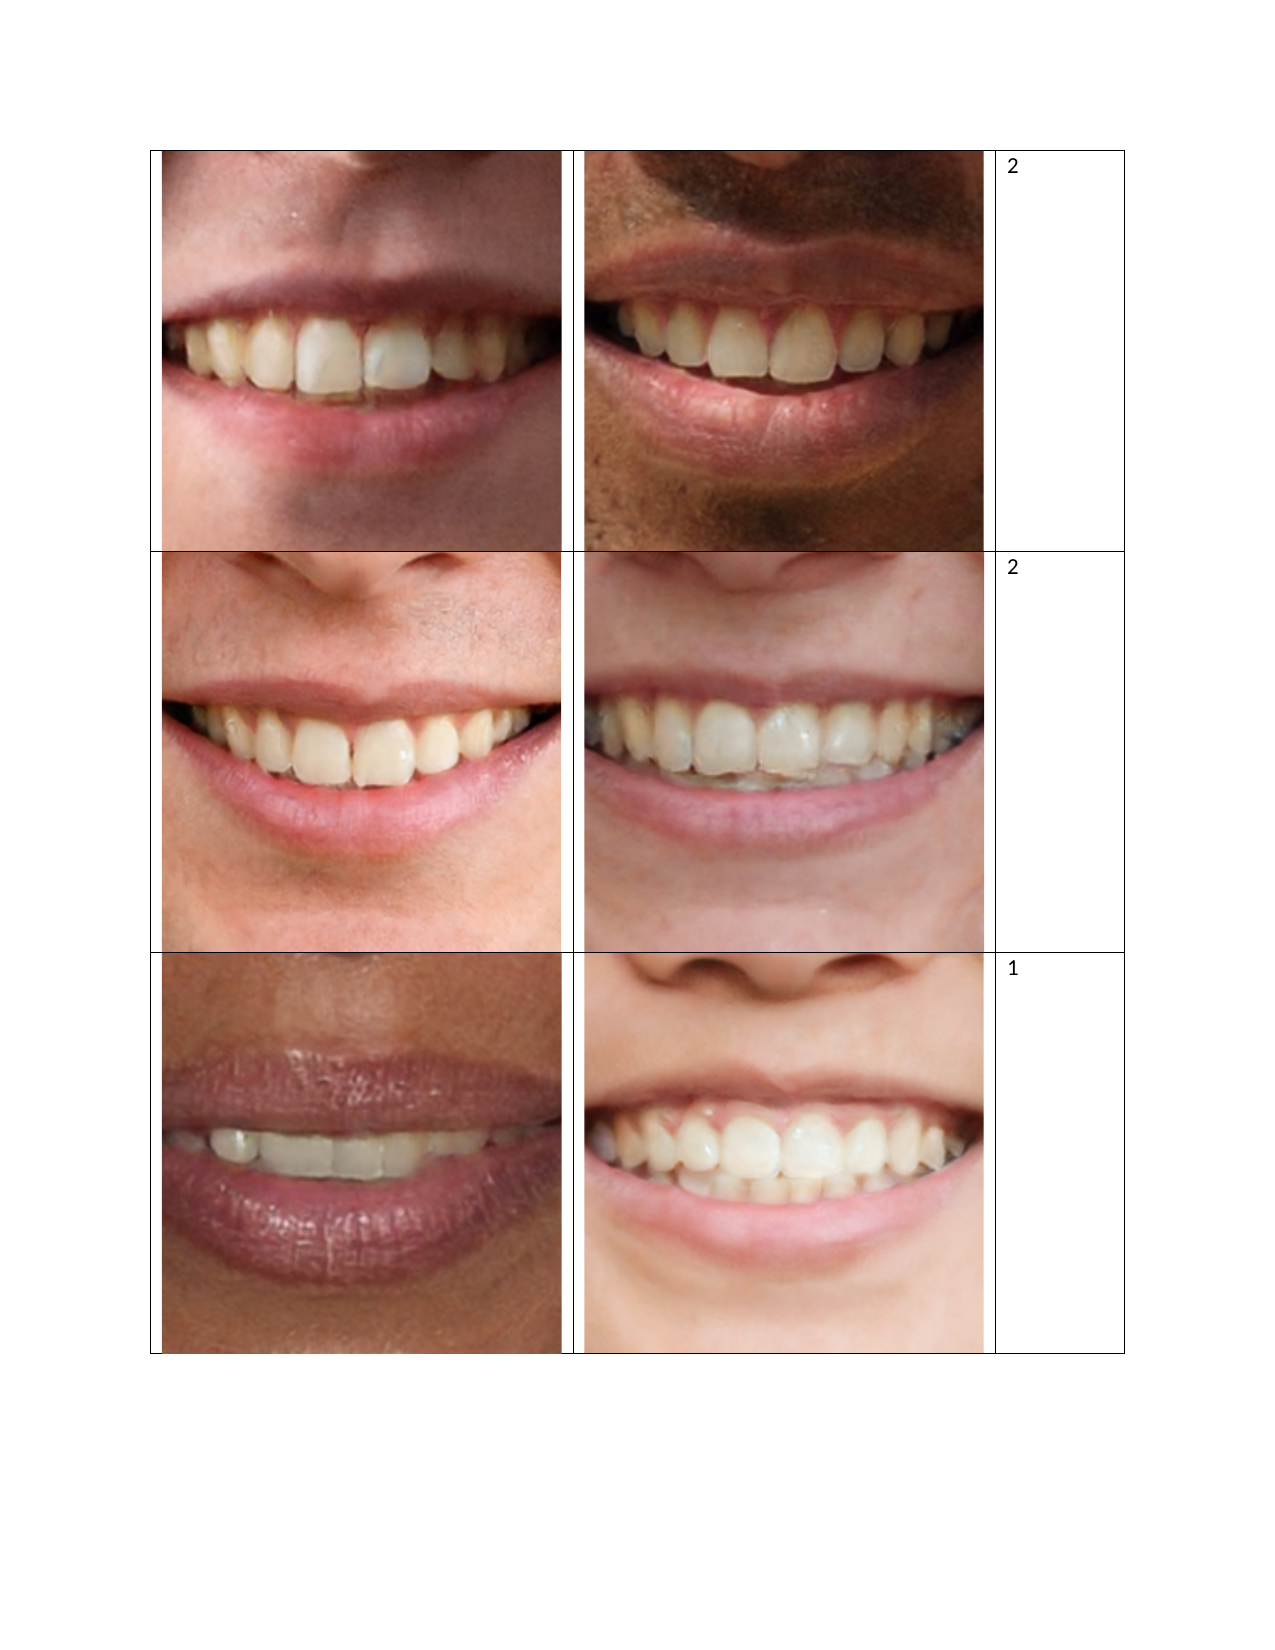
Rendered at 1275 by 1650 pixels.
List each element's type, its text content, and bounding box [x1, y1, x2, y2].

table_cell 2 [996, 552, 1124, 952]
picture [161, 151, 562, 551]
table_cell [151, 552, 161, 952]
picture [161, 953, 562, 1354]
table_cell 2 [996, 151, 1124, 551]
table_cell [151, 151, 161, 551]
table_cell 1 [996, 953, 1124, 1353]
table_cell [984, 151, 995, 551]
table_cell [985, 552, 995, 952]
table_cell [574, 953, 584, 1353]
table_cell [562, 552, 573, 952]
table_cell [562, 953, 573, 1353]
picture [161, 552, 562, 952]
table_cell [984, 953, 995, 1353]
table_cell [574, 552, 584, 952]
picture [584, 953, 984, 1353]
table_cell [151, 953, 161, 1353]
picture [584, 552, 985, 952]
table_cell [562, 151, 573, 551]
picture [584, 151, 984, 551]
table_cell [574, 151, 584, 551]
